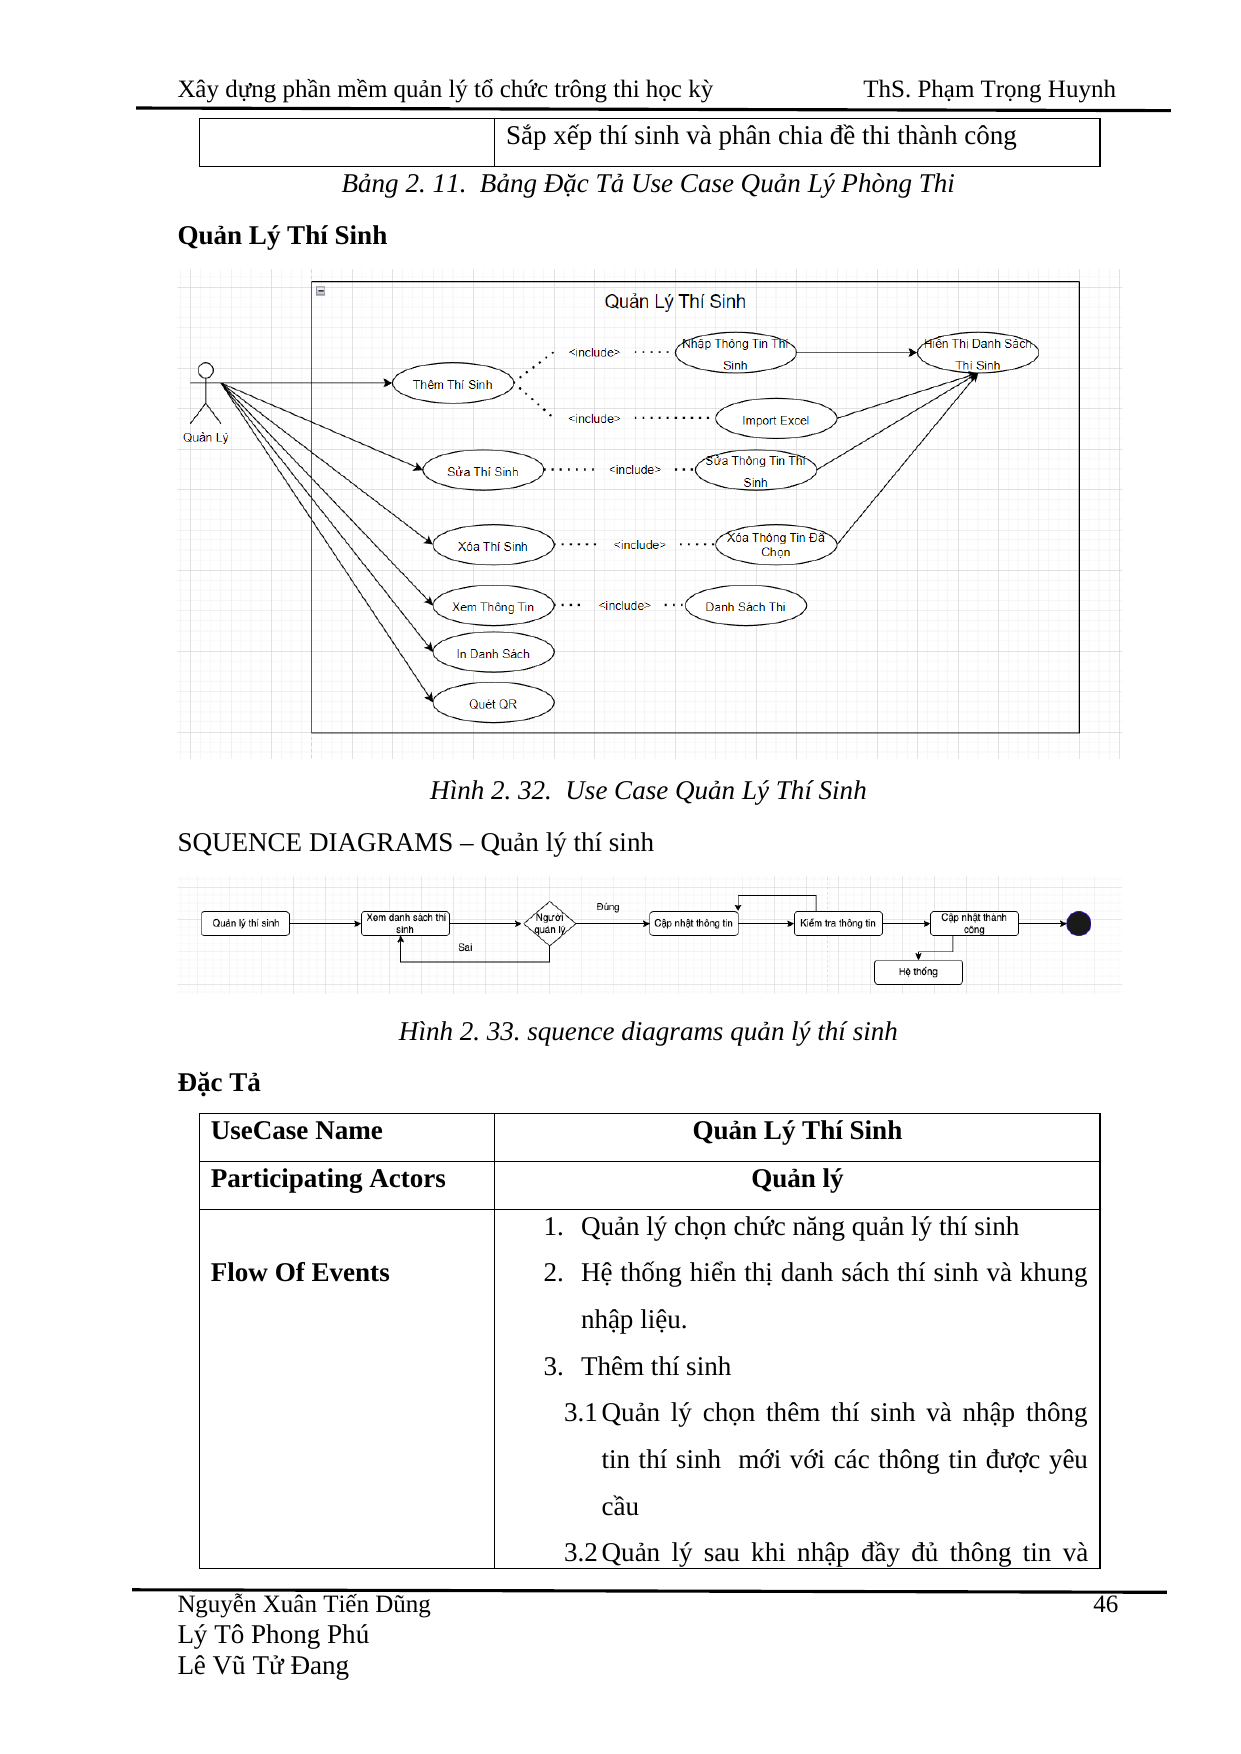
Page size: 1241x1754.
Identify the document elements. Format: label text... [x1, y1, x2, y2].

table_cell Participating Actors [200, 1162, 494, 1209]
table_cell Quản lý [495, 1162, 1099, 1209]
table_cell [495, 119, 1099, 166]
text Quản Lý Thí Sinh [177, 219, 1122, 250]
text Đặc Tả [177, 1067, 1122, 1098]
table_cell Flow Of Events [200, 1210, 494, 1567]
picture [177, 876, 1123, 994]
picture [177, 269, 1123, 759]
text SQUENCE DIAGRAMS – Quản lý thí sinh [177, 826, 1122, 857]
table_header UseCase Name [200, 1114, 494, 1161]
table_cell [495, 1210, 1099, 1567]
table_header Quản Lý Thí Sinh [495, 1114, 1099, 1161]
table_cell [200, 119, 494, 166]
